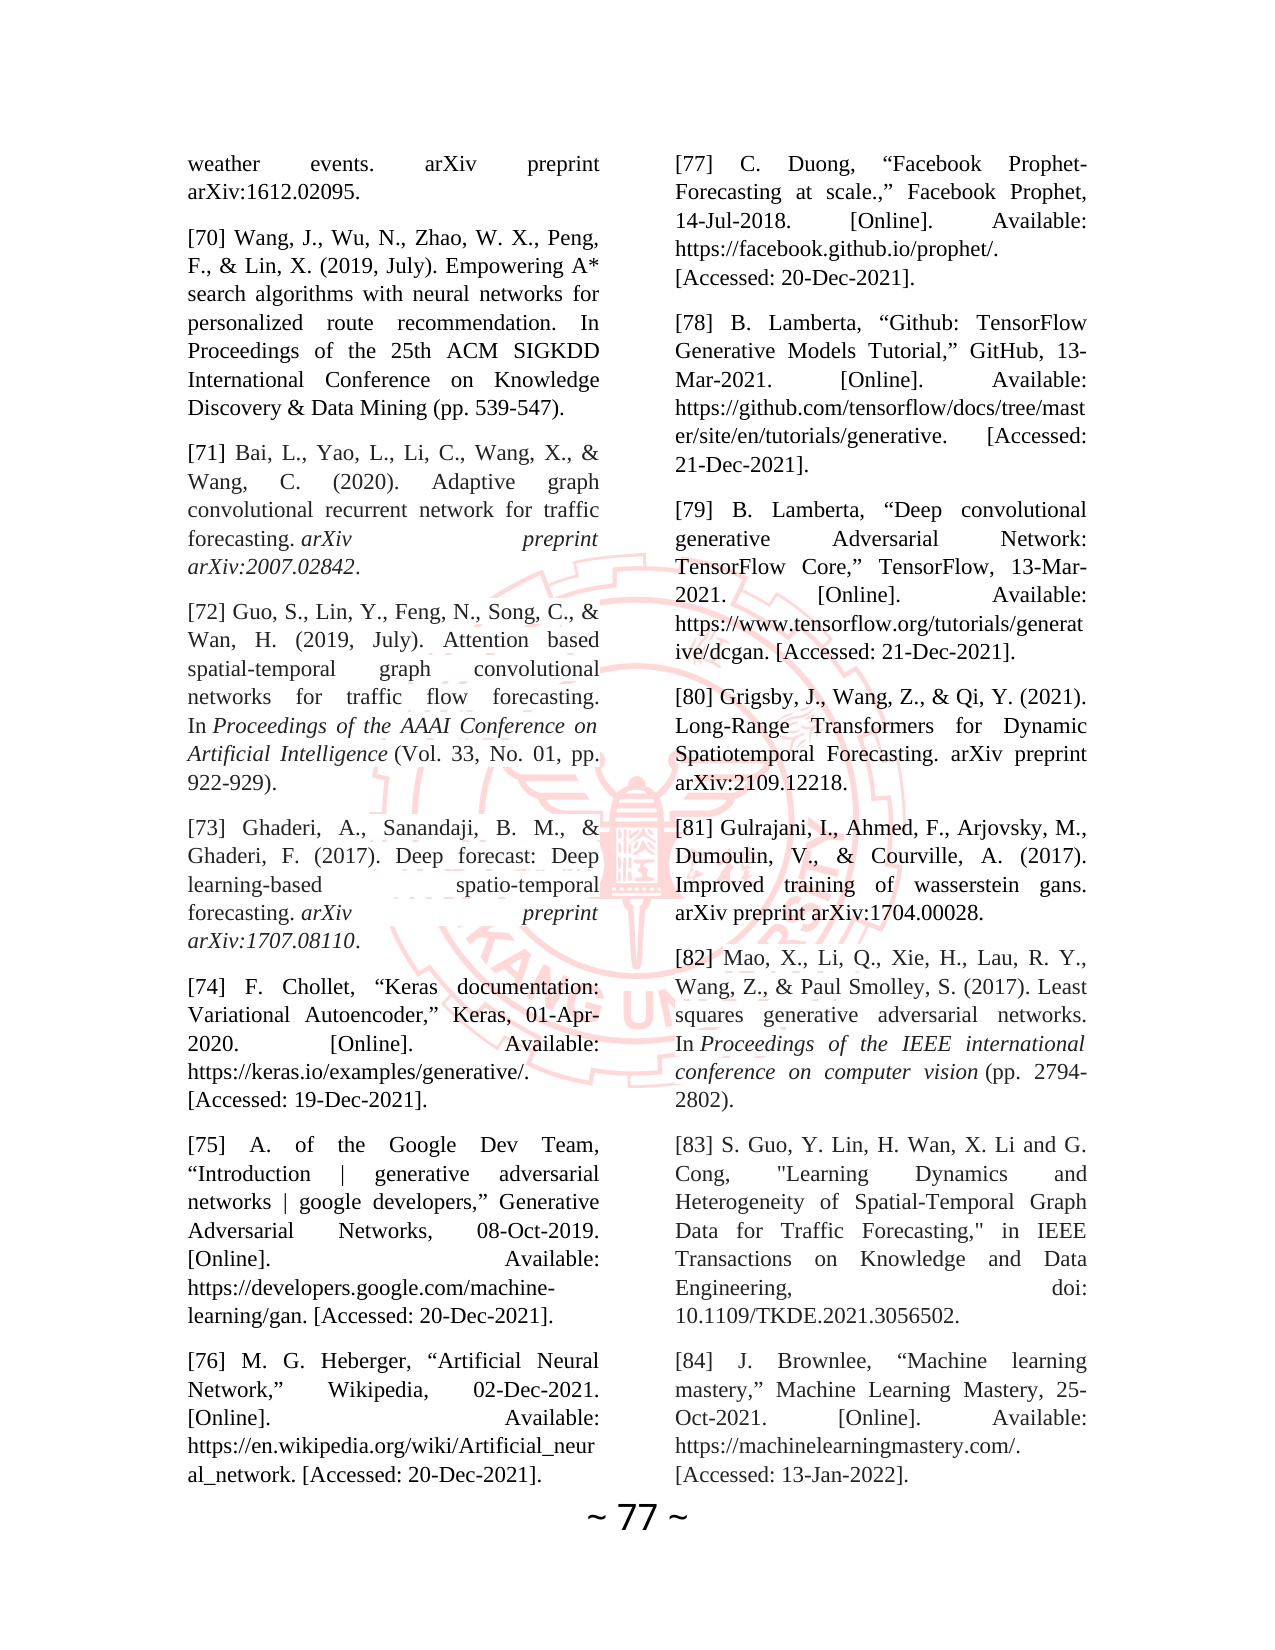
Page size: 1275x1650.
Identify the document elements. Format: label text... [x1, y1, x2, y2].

text [73] Ghaderi, A., Sanandaji, B. M., & Ghaderi, F. (2017). Deep forecast: Deep learning-based spatio-temporal forecasting. arXiv preprint arXiv:1707.08110. [187, 892, 600, 954]
text [75] A. of the Google Dev Team, “Introduction | generative adversarial networks | google developers,” Generative Adversarial Networks, 08-Oct-2019. [Online]. Available: https://developers.google.com/machine-learning/gan. [Accessed: 20-Dec-2021]. [187, 1132, 600, 1328]
text [84] J. Brownlee, “Machine learning mastery,” Machine Learning Mastery, 25-Oct-2021. [Online]. Available: https://machinelearningmastery.com/. [Accessed: 13-Jan-2022]. [675, 1431, 1087, 1487]
text [71] Bai, L., Yao, L., Li, C., Wang, X., & Wang, C. (2020). Adaptive graph convolutional recurrent network for traffic forecasting. arXiv preprint arXiv:2007.02842. [187, 439, 600, 474]
text [71] Bai, L., Yao, L., Li, C., Wang, X., & Wang, C. (2020). Adaptive graph convolutional recurrent network for traffic forecasting. arXiv preprint arXiv:2007.02842. [187, 475, 600, 579]
text [76] M. G. Heberger, “Artificial Neural Network,” Wikipedia, 02-Dec-2021. [Online]. Available: https://en.wikipedia.org/wiki/Artificial_neural_network. [Accessed: 20-Dec-2021]. [187, 1347, 600, 1487]
text [78] B. Lamberta, “Github: TensorFlow Generative Models Tutorial,” GitHub, 13-Mar-2021. [Online]. Available: https://github.com/tensorflow/docs/tree/master/site/en/tutorials/generative. [Accessed: 21-Dec-2021]. [675, 309, 1087, 477]
text [72] Guo, S., Lin, Y., Feng, N., Song, C., & Wan, H. (2019, July). Attention based spatial-temporal graph convolutional networks for traffic flow forecasting. In Proceedings of the AAAI Conference on Artificial Intelligence (Vol. 33, No. 01, pp. 922-929). [187, 633, 600, 759]
text [81] Gulrajani, I., Ahmed, F., Arjovsky, M., Dumoulin, V., & Courville, A. (2017). Improved training of wasserstein gans. arXiv preprint arXiv:1704.00028. [675, 814, 1087, 926]
text [74] F. Chollet, “Keras documentation: Variational Autoencoder,” Keras, 01-Apr-2020. [Online]. Available: https://keras.io/examples/generative/. [Accessed: 19-Dec-2021]. [187, 973, 600, 1113]
text [80] Grigsby, J., Wang, Z., & Qi, Y. (2021). Long-Range Transformers for Dynamic Spatiotemporal Forecasting. arXiv preprint arXiv:2109.12218. [675, 683, 1087, 795]
text [79] B. Lamberta, “Deep convolutional generative Adversarial Network: TensorFlow Core,” TensorFlow, 13-Mar-2021. [Online]. Available: https://www.tensorflow.org/tutorials/generative/dcgan. [Accessed: 21-Dec-2021]. [675, 496, 1087, 665]
text [70] Wang, J., Wu, N., Zhao, W. X., Peng, F., & Lin, X. (2019, July). Empowering A* search algorithms with neural networks for personalized route recommendation. In Proceedings of the 25th ACM SIGKDD International Conference on Knowledge Discovery & Data Mining (pp. 539-547). [187, 223, 600, 421]
text [77] C. Duong, “Facebook Prophet- Forecasting at scale.,” Facebook Prophet, 14-Jul-2018. [Online]. Available: https://facebook.github.io/prophet/. [Accessed: 20-Dec-2021]. [675, 150, 1087, 290]
